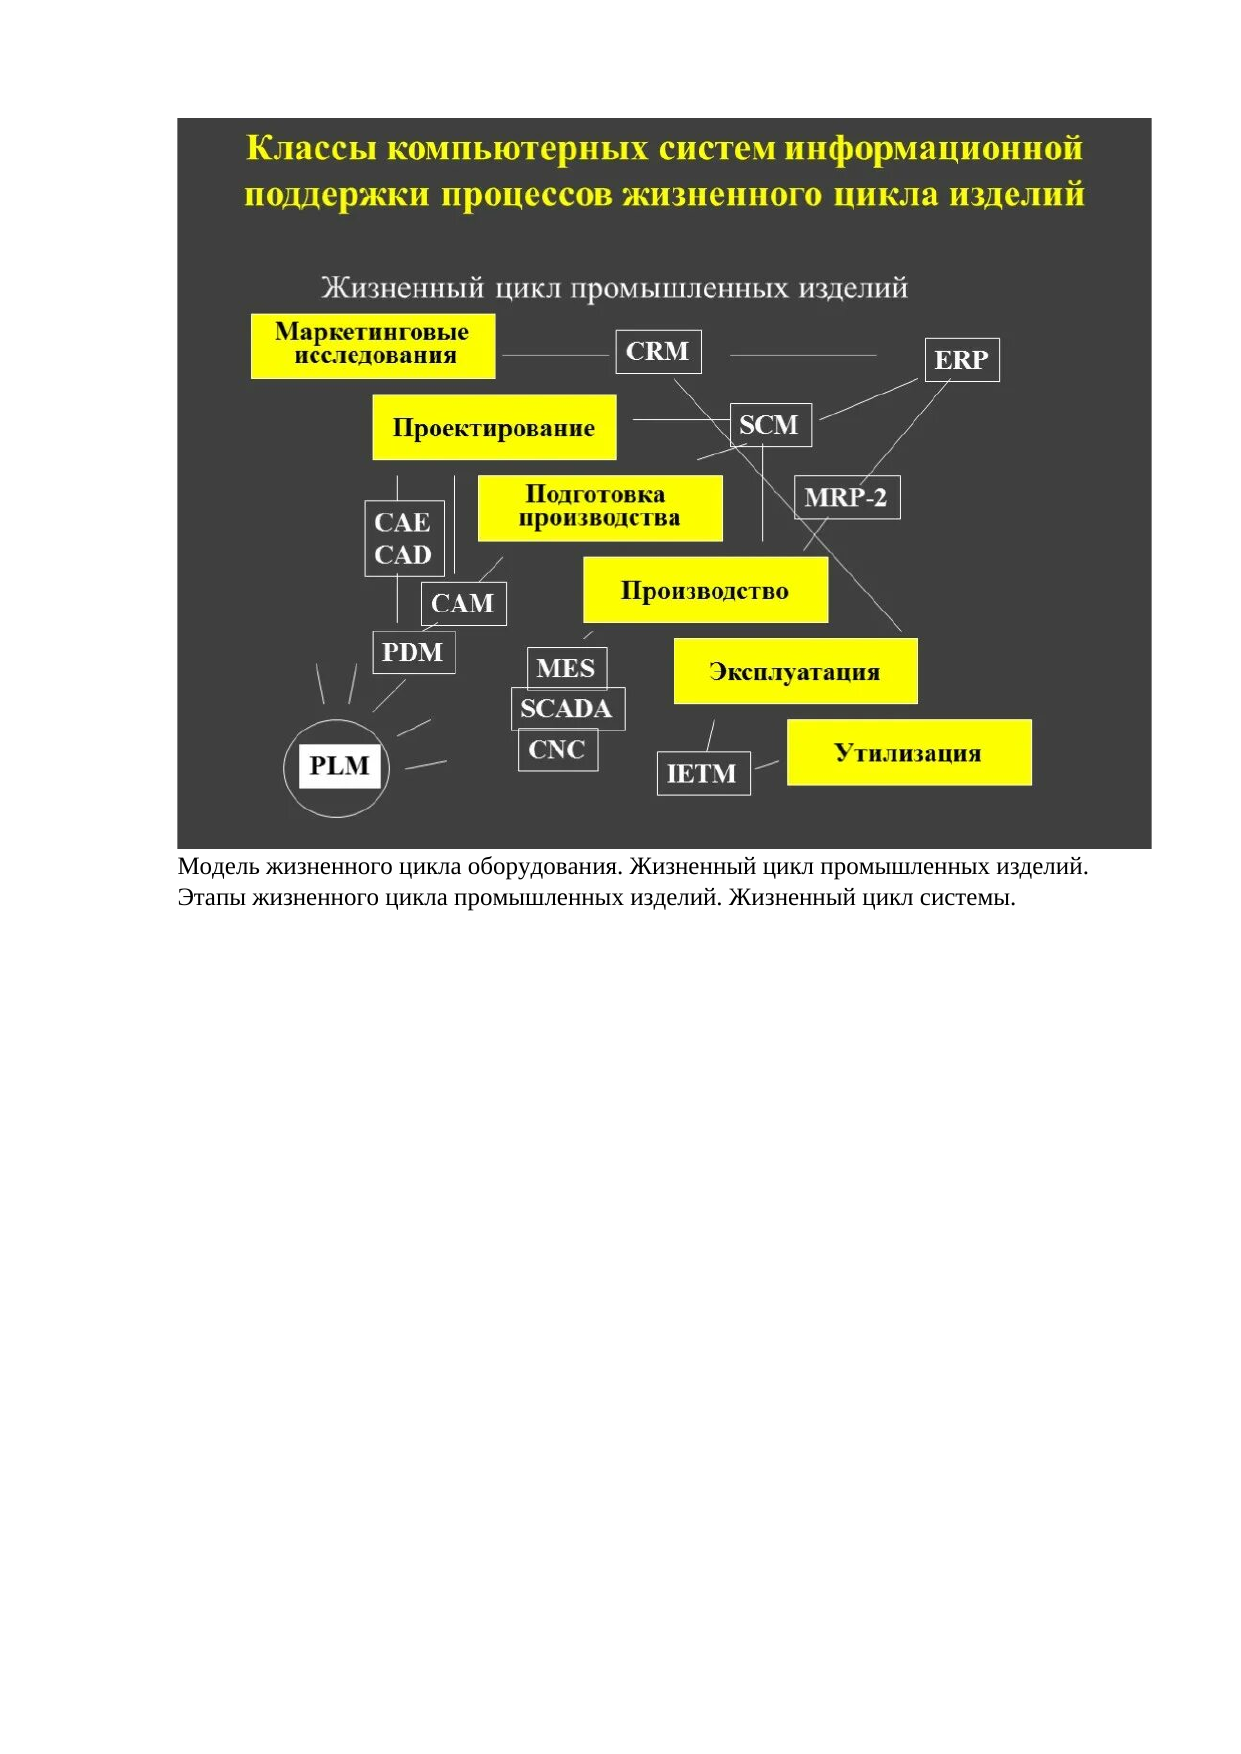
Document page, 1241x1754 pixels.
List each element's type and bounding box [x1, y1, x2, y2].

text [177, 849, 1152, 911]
picture [177, 118, 1152, 849]
